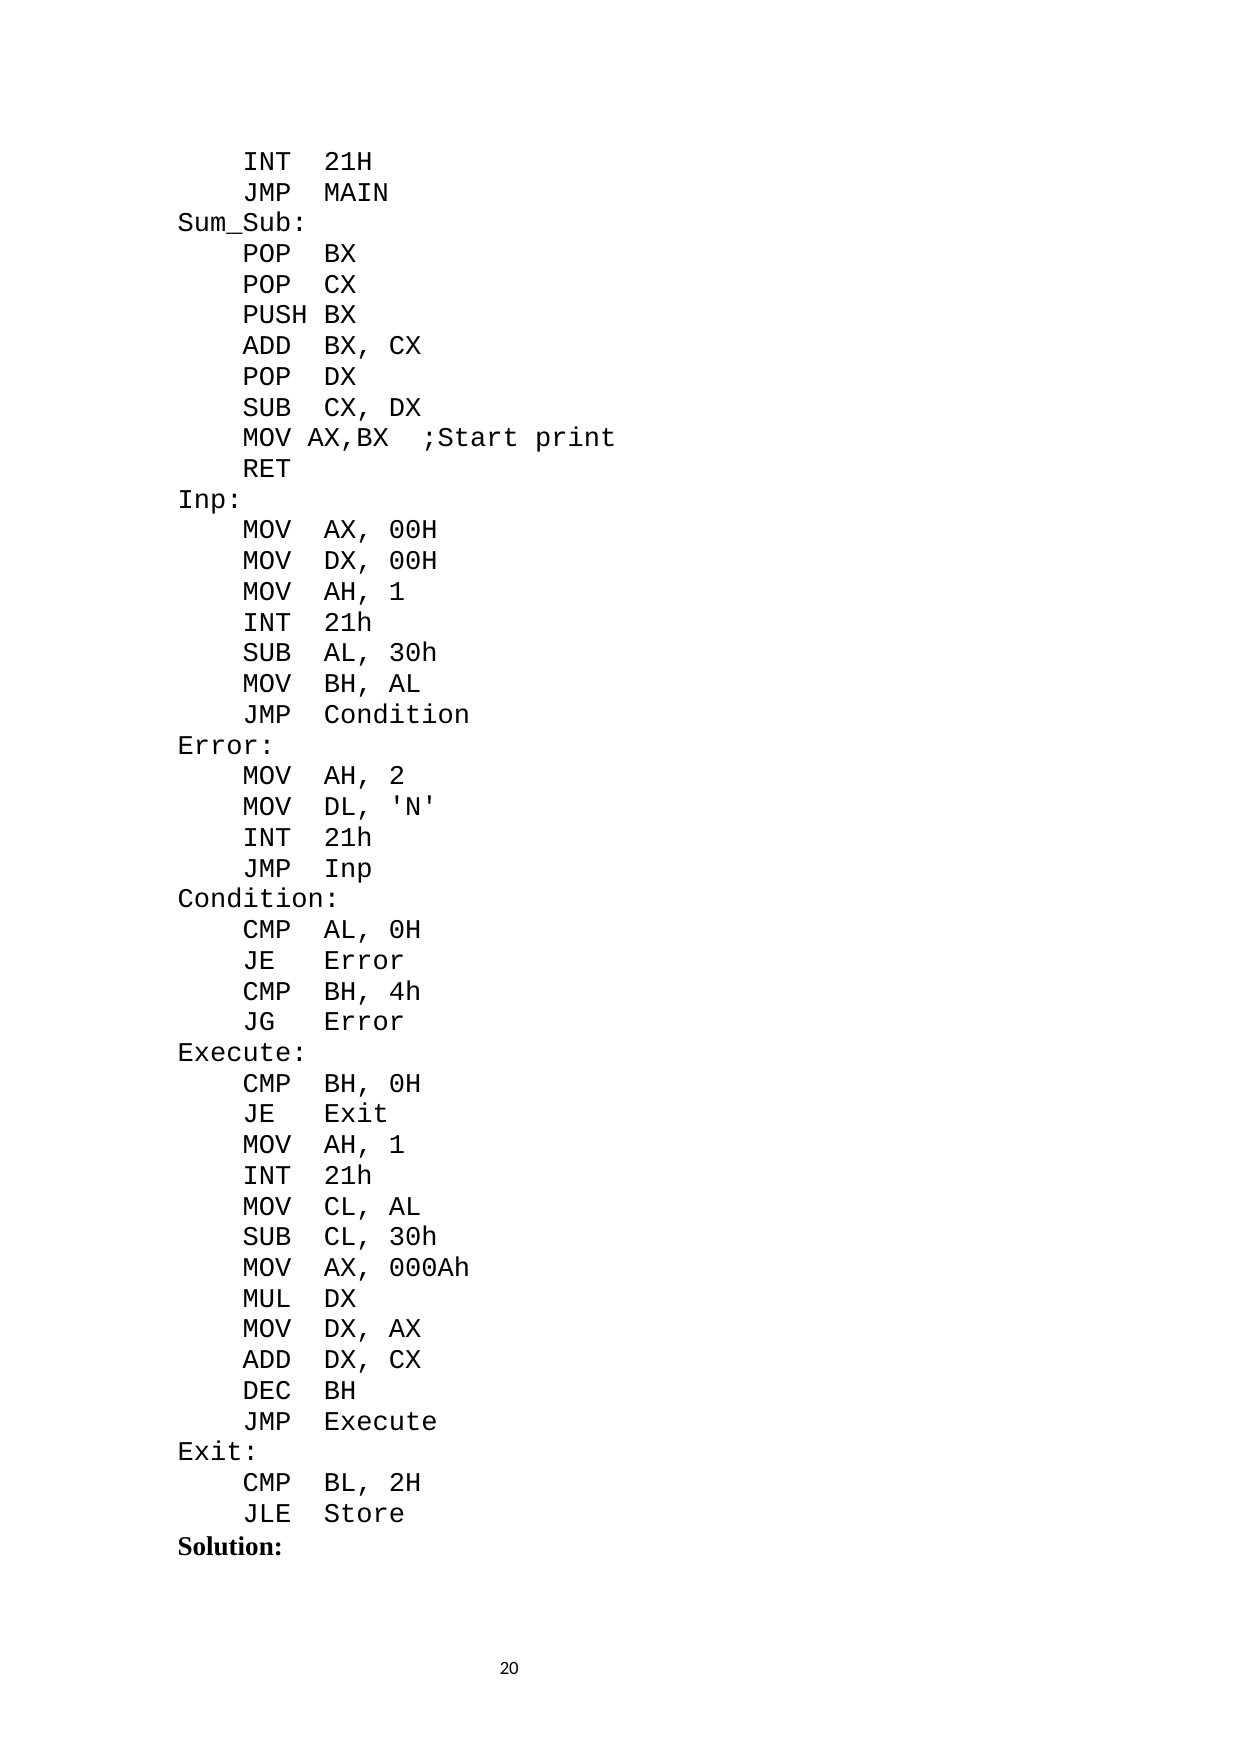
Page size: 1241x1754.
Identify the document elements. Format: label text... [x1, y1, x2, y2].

list INT 21h [177, 608, 1122, 639]
list MOV AX, 000Ah [177, 1254, 1122, 1284]
list Sum_Sub: [177, 209, 1122, 240]
list INT 21H [177, 148, 1122, 178]
list ADD DX, CX [177, 1346, 1122, 1377]
list MOV DX, 00H [177, 547, 1122, 578]
list JMP Execute [177, 1407, 1122, 1438]
list Inp: [177, 486, 1122, 516]
list CMP BH, 4h [177, 977, 1122, 1008]
list MOV AH, 1 [177, 1131, 1122, 1162]
list SUB CX, DX [177, 393, 1122, 424]
list MOV AH, 1 [177, 578, 1122, 608]
list POP CX [177, 271, 1122, 301]
list JE Error [177, 947, 1122, 977]
list INT 21h [177, 824, 1122, 854]
list JMP MAIN [177, 178, 1122, 209]
list Exit: [177, 1438, 1122, 1469]
list MOV DL, 'N' [177, 793, 1122, 824]
list JMP Inp [177, 854, 1122, 885]
list Condition: [177, 885, 1122, 916]
list JG Error [177, 1008, 1122, 1039]
list DEC BH [177, 1377, 1122, 1407]
list SUB AL, 30h [177, 639, 1122, 670]
list RET [177, 455, 1122, 486]
list CMP BH, 0H [177, 1069, 1122, 1100]
list MOV AX,BX ;Start print [177, 424, 1122, 455]
list JMP Condition [177, 701, 1122, 731]
list MOV CL, AL [177, 1192, 1122, 1223]
list JE Exit [177, 1100, 1122, 1131]
list POP BX [177, 240, 1122, 271]
list MUL DX [177, 1284, 1122, 1315]
list PUSH BX [177, 301, 1122, 332]
list Execute: [177, 1039, 1122, 1069]
list ADD BX, CX [177, 332, 1122, 363]
list CMP AL, 0H [177, 916, 1122, 947]
list MOV AX, 00H [177, 516, 1122, 547]
list Error: [177, 731, 1122, 762]
list JLE Store [177, 1500, 1122, 1530]
list MOV BH, AL [177, 670, 1122, 701]
list CMP BL, 2H [177, 1469, 1122, 1500]
list MOV AH, 2 [177, 762, 1122, 793]
list INT 21h [177, 1162, 1122, 1192]
list SUB CL, 30h [177, 1223, 1122, 1254]
list POP DX [177, 363, 1122, 393]
list MOV DX, AX [177, 1315, 1122, 1346]
list Solution: [177, 1530, 1122, 1562]
